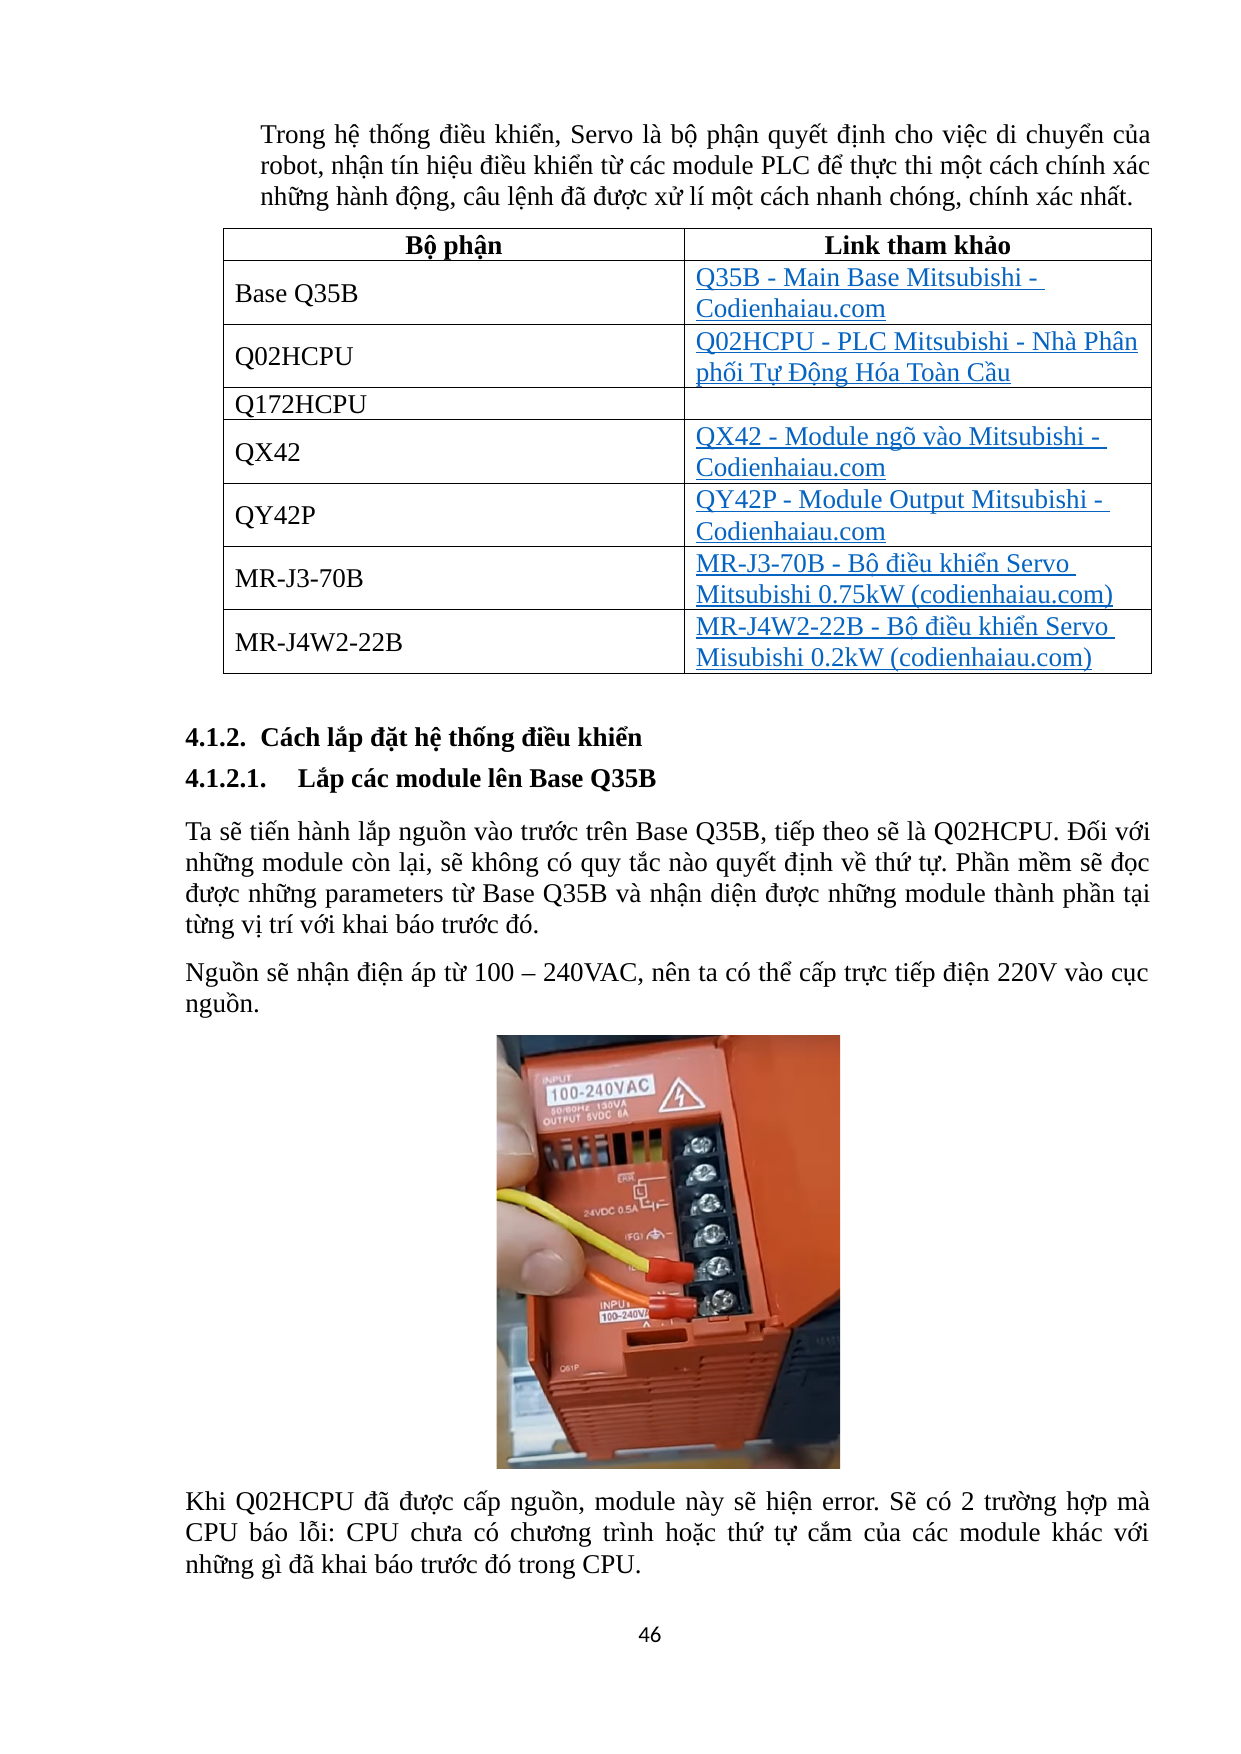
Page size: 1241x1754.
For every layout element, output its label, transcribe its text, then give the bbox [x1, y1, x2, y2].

text Ta sẽ tiến hành lắp nguồn vào trước trên Base Q35B, tiếp theo sẽ là Q02HCPU. Đối với những module còn lại, sẽ không có quy tắc nào quyết định về thứ tự. Phần mềm sẽ đọc được những parameters từ Base Q35B và nhận diện được những module thành phần tại từng vị trí với khai báo trước đó. [185, 815, 1152, 939]
table_header Bộ phận [224, 229, 684, 260]
text Trong hệ thống điều khiển, Servo là bộ phận quyết định cho việc di chuyển của robot, nhận tín hiệu điều khiển từ các module PLC để thực thi một cách chính xác những hành động, câu lệnh đã được xử lí một cách nhanh chóng, chính xác nhất. [260, 118, 1152, 212]
list Lắp các module lên Base Q35B [185, 762, 1152, 793]
table_cell Q02HCPU [224, 325, 684, 387]
table_cell [685, 388, 1151, 419]
table_header Link tham khảo [685, 229, 1151, 260]
table_cell Q172HCPU [224, 388, 684, 419]
table_cell MR-J4W2-22B - Bộ điều khiển Servo Misubishi 0.2kW (codienhaiau.com) [685, 610, 1151, 673]
text Khi Q02HCPU đã được cấp nguồn, module này sẽ hiện error. Sẽ có 2 trường hợp mà CPU báo lỗi: CPU chưa có chương trình hoặc thứ tự cắm của các module khác với những gì đã khai báo trước đó trong CPU. [185, 1485, 1152, 1579]
table_cell QX42 - Module ngõ vào Mitsubishi - Codienhaiau.com [685, 420, 1151, 483]
table_cell Base Q35B [224, 261, 684, 324]
table_cell QY42P - Module Output Mitsubishi - Codienhaiau.com [685, 484, 1151, 546]
table_cell QX42 [224, 420, 684, 483]
table_cell MR-J3-70B - Bộ điều khiển Servo Mitsubishi 0.75kW (codienhaiau.com) [685, 547, 1151, 609]
picture [496, 1035, 841, 1469]
table_cell MR-J4W2-22B [224, 610, 684, 673]
table_cell MR-J3-70B [224, 547, 684, 609]
table_cell Q35B - Main Base Mitsubishi - Codienhaiau.com [685, 261, 1151, 324]
table_cell Q02HCPU - PLC Mitsubishi - Nhà Phân phối Tự Động Hóa Toàn Cầu [685, 325, 1151, 387]
table_cell QY42P [224, 484, 684, 546]
text Cách lắp đặt hệ thống điều khiển [185, 721, 1152, 753]
text Nguồn sẽ nhận điện áp từ 100 – 240VAC, nên ta có thể cấp trực tiếp điện 220V vào cục nguồn. [185, 956, 1152, 1018]
